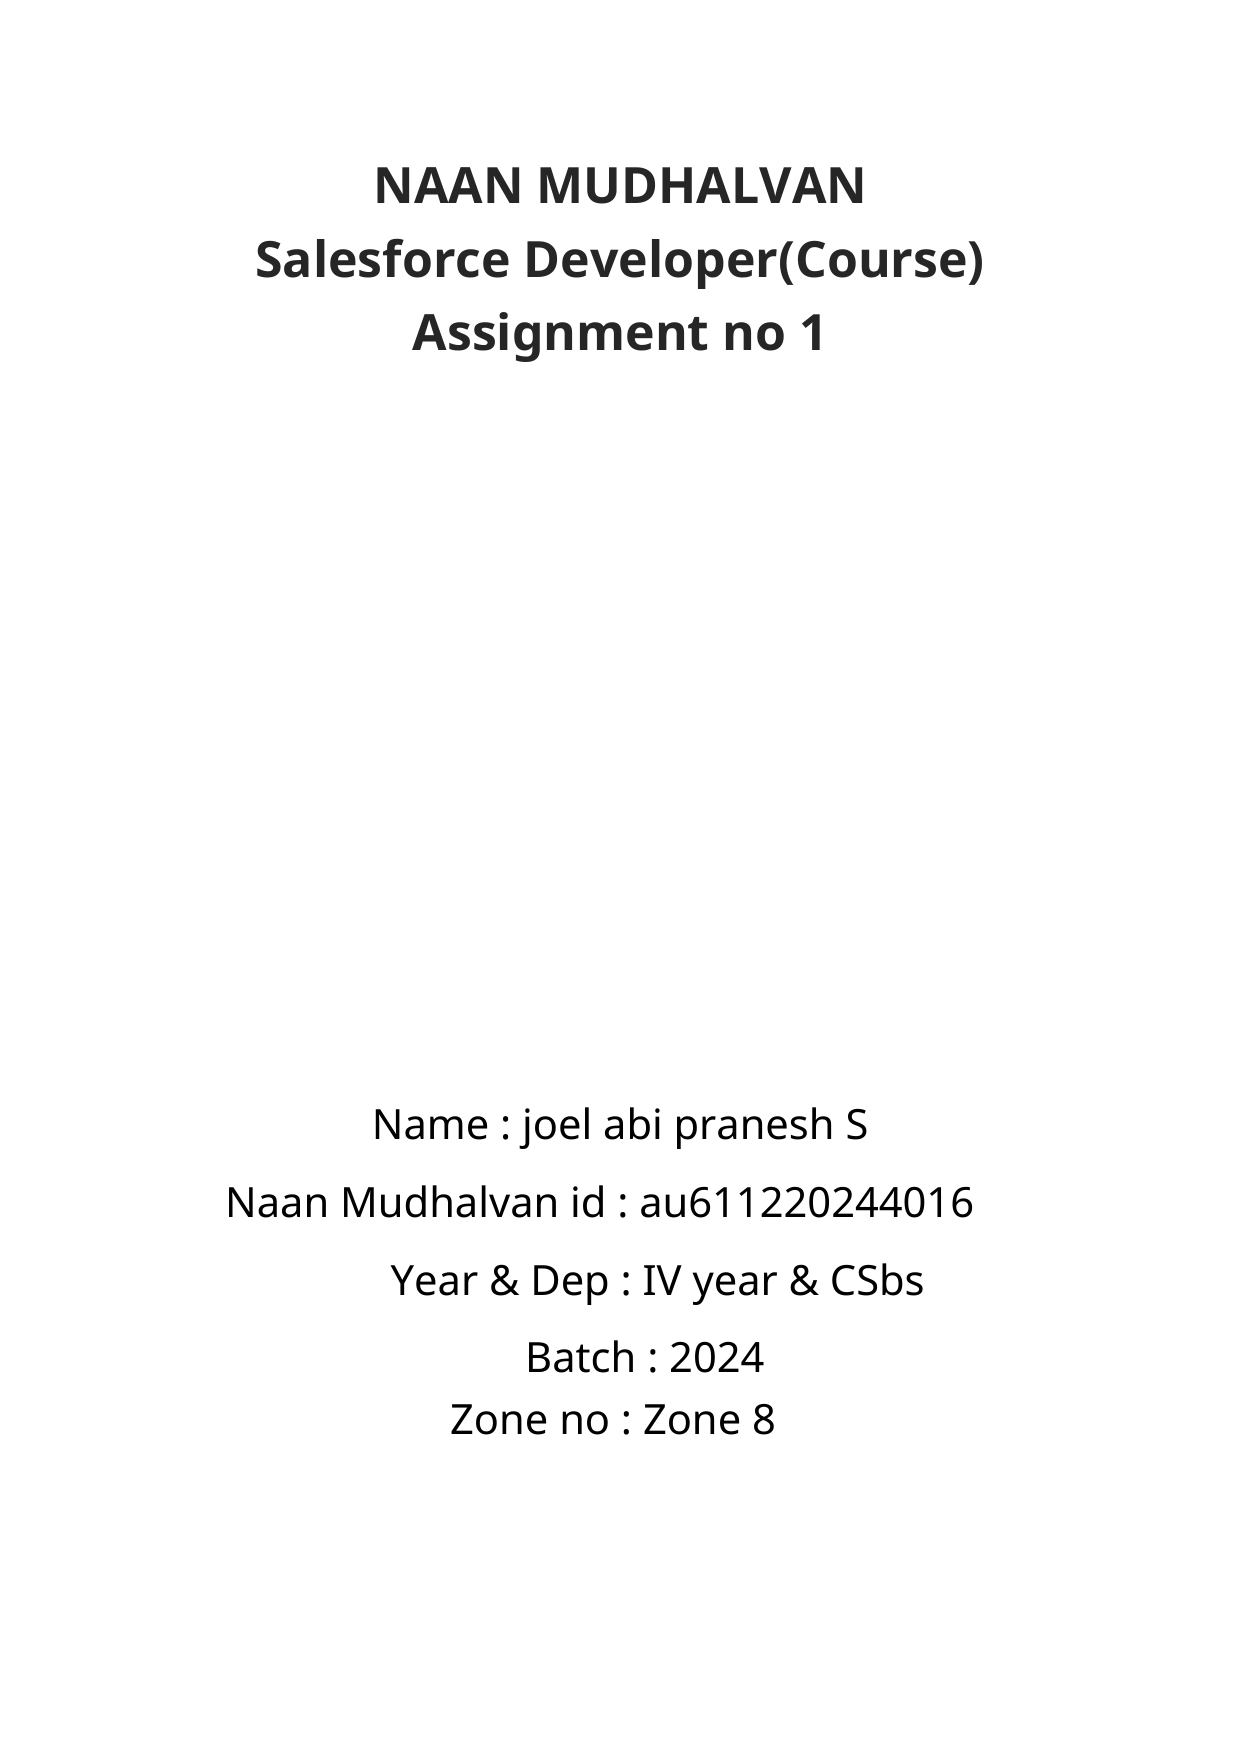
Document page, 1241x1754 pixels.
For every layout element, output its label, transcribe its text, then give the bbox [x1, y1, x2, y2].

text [450, 1328, 1090, 1569]
text Name : joel abi pranesh S [150, 387, 1090, 1151]
text Naan Mudhalvan id : au611220244016 [150, 1172, 1090, 1229]
text NAAN MUDHALVAN Salesforce Developer(Course) Assignment no 1 [150, 150, 1090, 365]
text Year & Dep : IV year & CSbs [150, 1250, 1090, 1307]
